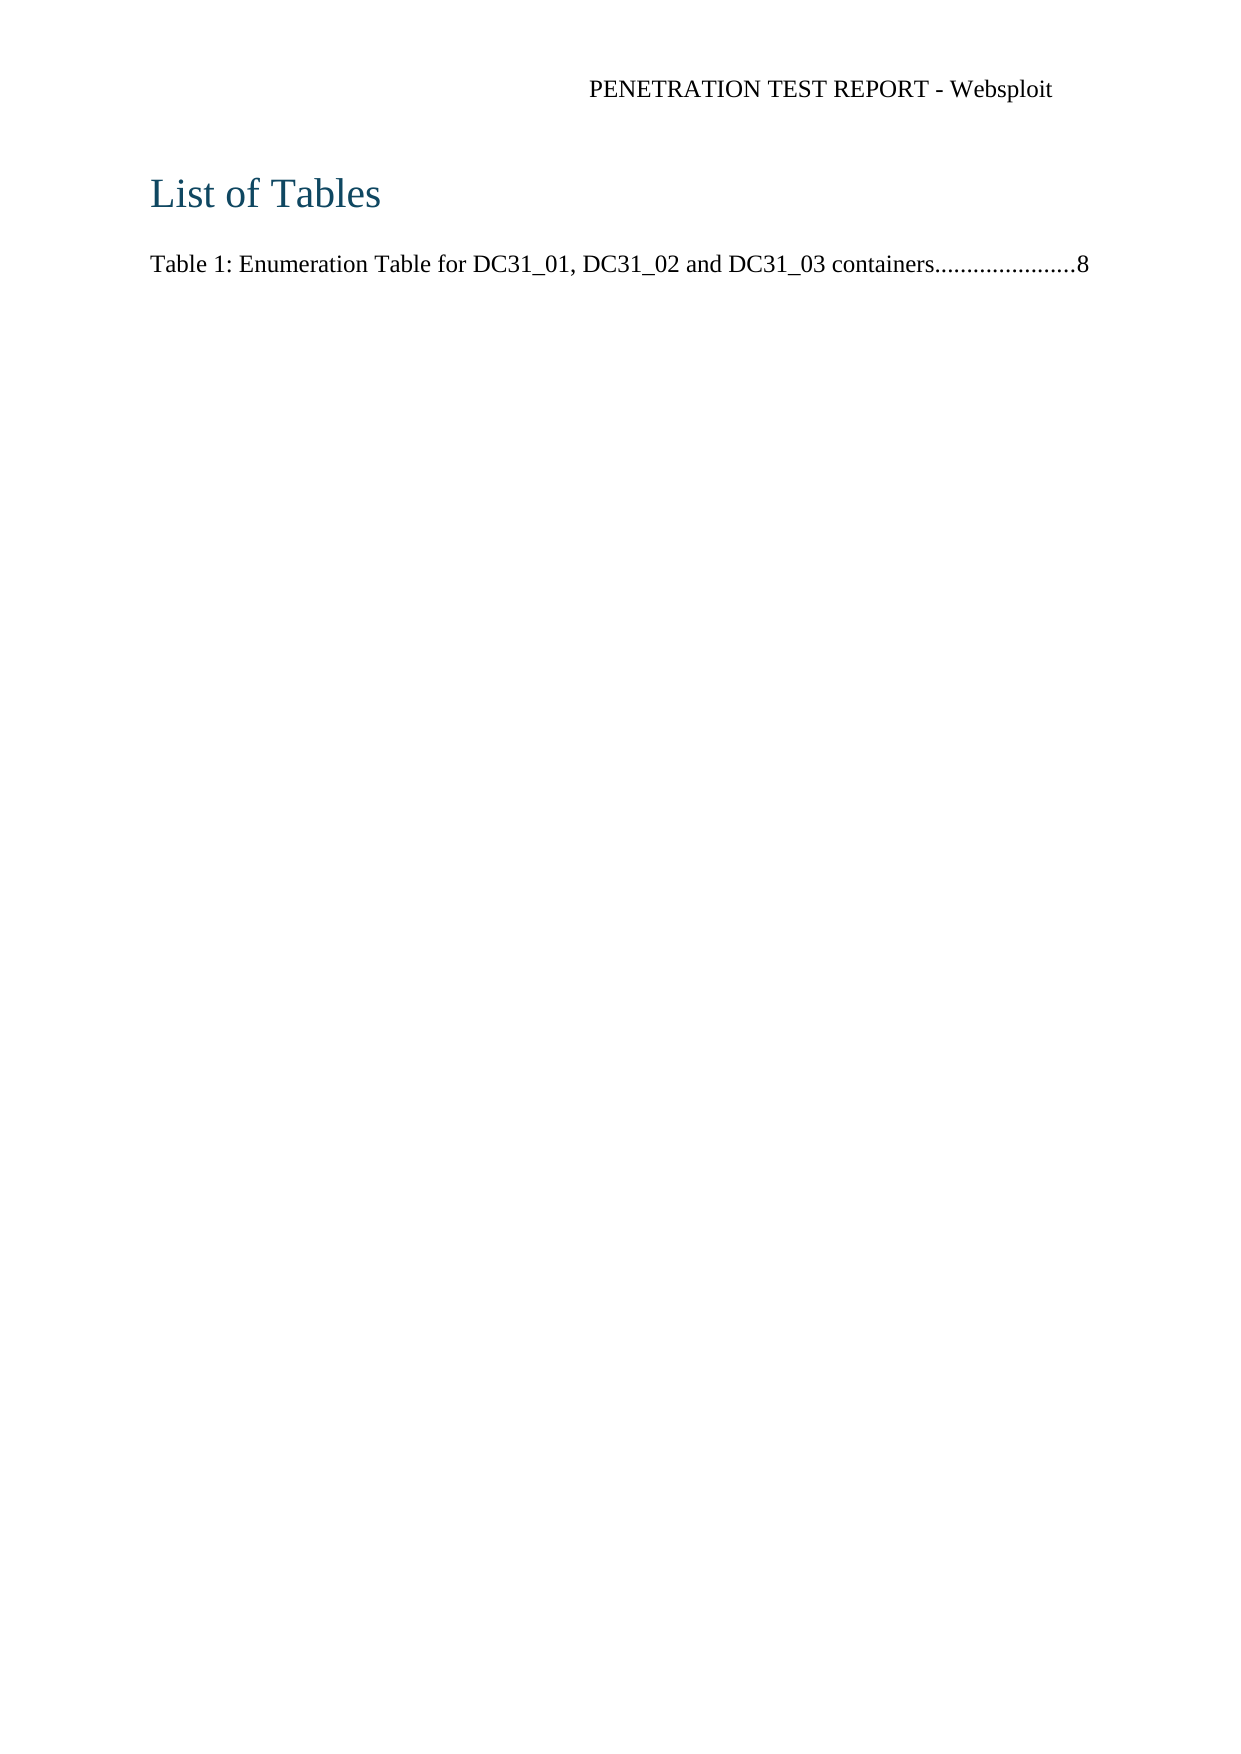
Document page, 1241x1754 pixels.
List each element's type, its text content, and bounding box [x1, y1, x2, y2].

subtitle List of Tables [150, 169, 1090, 217]
text Table 1: Enumeration Table for DC31_01, DC31_02 and DC31_03 containers. 8 [150, 249, 1090, 278]
